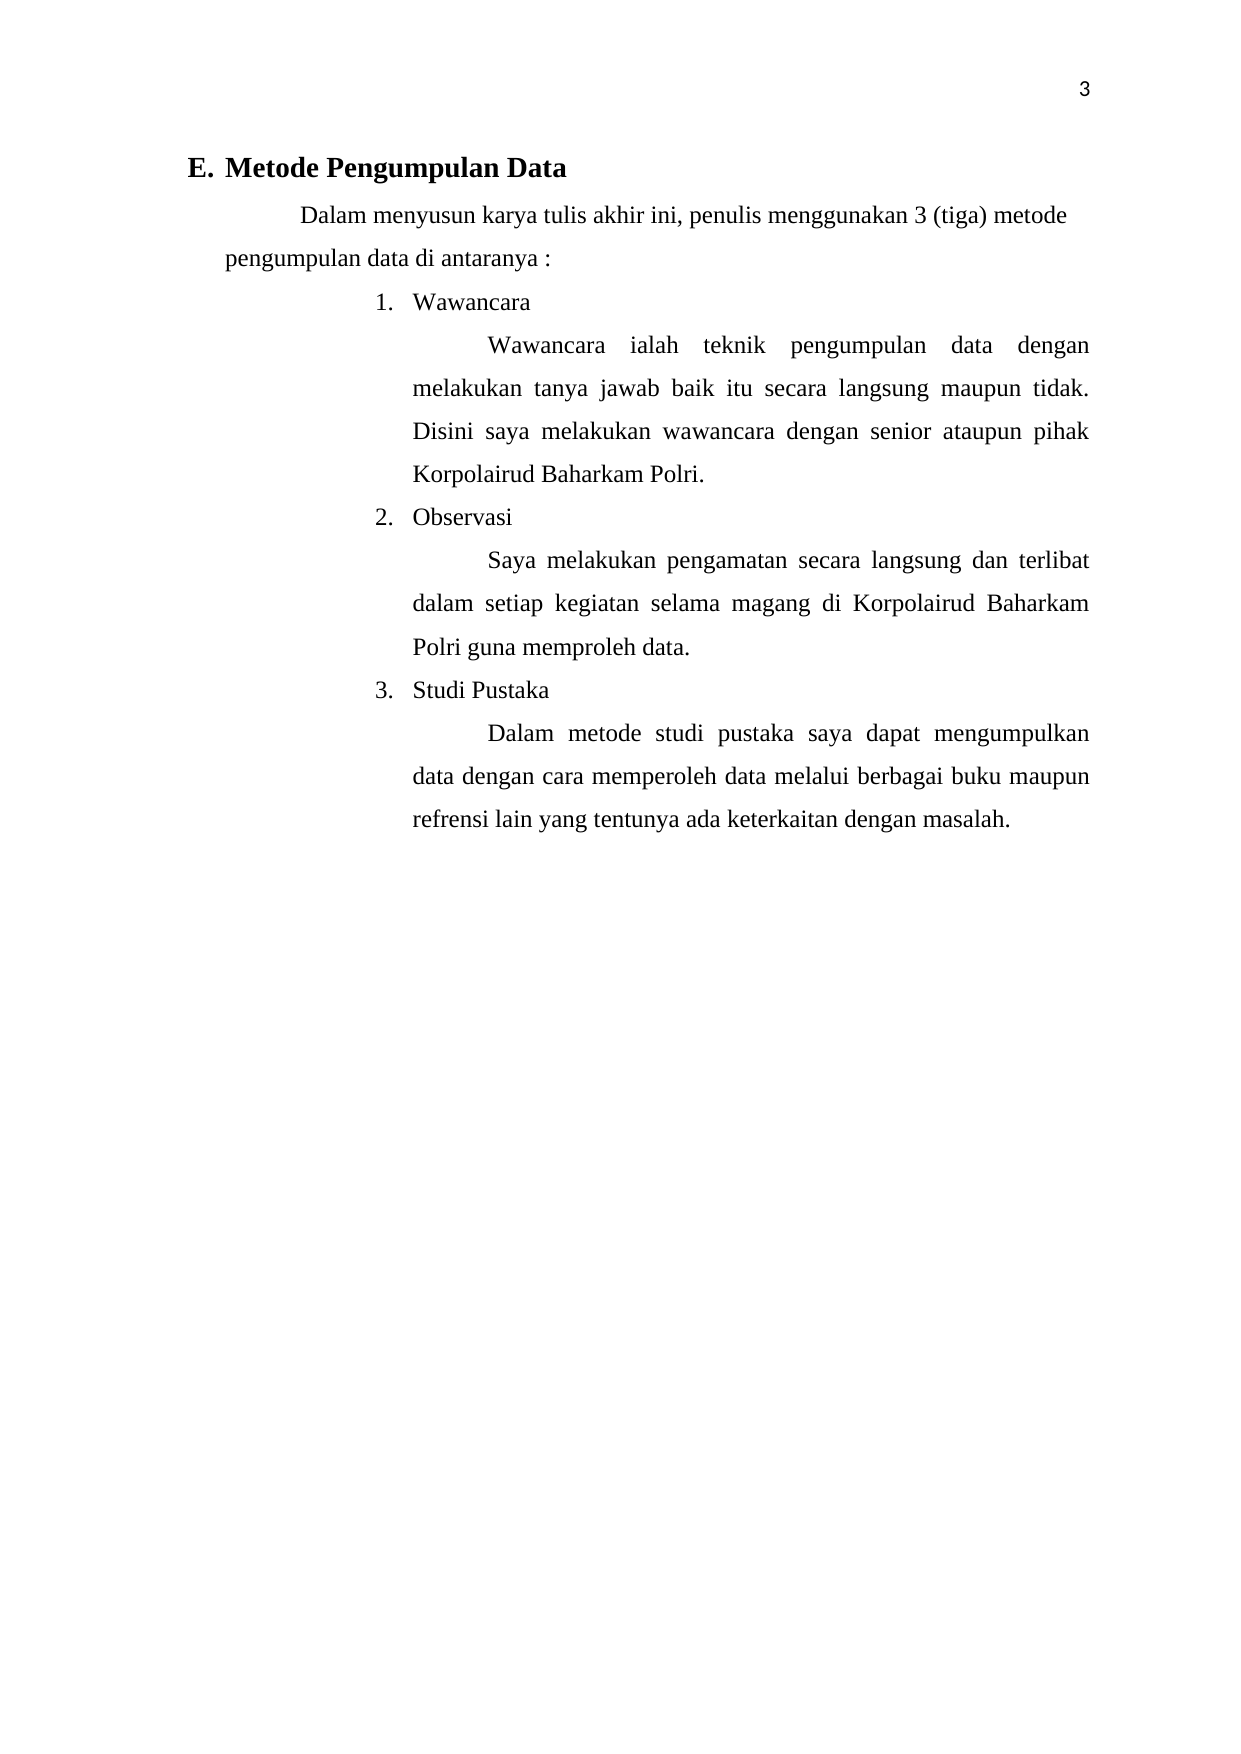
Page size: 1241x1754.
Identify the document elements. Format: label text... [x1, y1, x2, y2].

text Dalam metode studi pustaka saya dapat mengumpulkan data dengan cara memperoleh data melalui berbagai buku maupun refrensi lain yang tentunya ada keterkaitan dengan masalah. [412, 718, 1090, 833]
list Studi Pustaka [375, 675, 1090, 703]
text Wawancara ialah teknik pengumpulan data dengan melakukan tanya jawab baik itu secara langsung maupun tidak. Disini saya melakukan wawancara dengan senior ataupun pihak Korpolairud Baharkam Polri. [412, 330, 1090, 488]
text Dalam menyusun karya tulis akhir ini, penulis menggunakan 3 (tiga) metode pengumpulan data di antaranya : [225, 200, 1090, 272]
list Metode Pengumpulan Data [187, 150, 1090, 183]
list Observasi [375, 502, 1090, 531]
list Wawancara [375, 287, 1090, 315]
text Saya melakukan pengamatan secara langsung dan terlibat dalam setiap kegiatan selama magang di Korpolairud Baharkam Polri guna memproleh data. [412, 545, 1090, 660]
